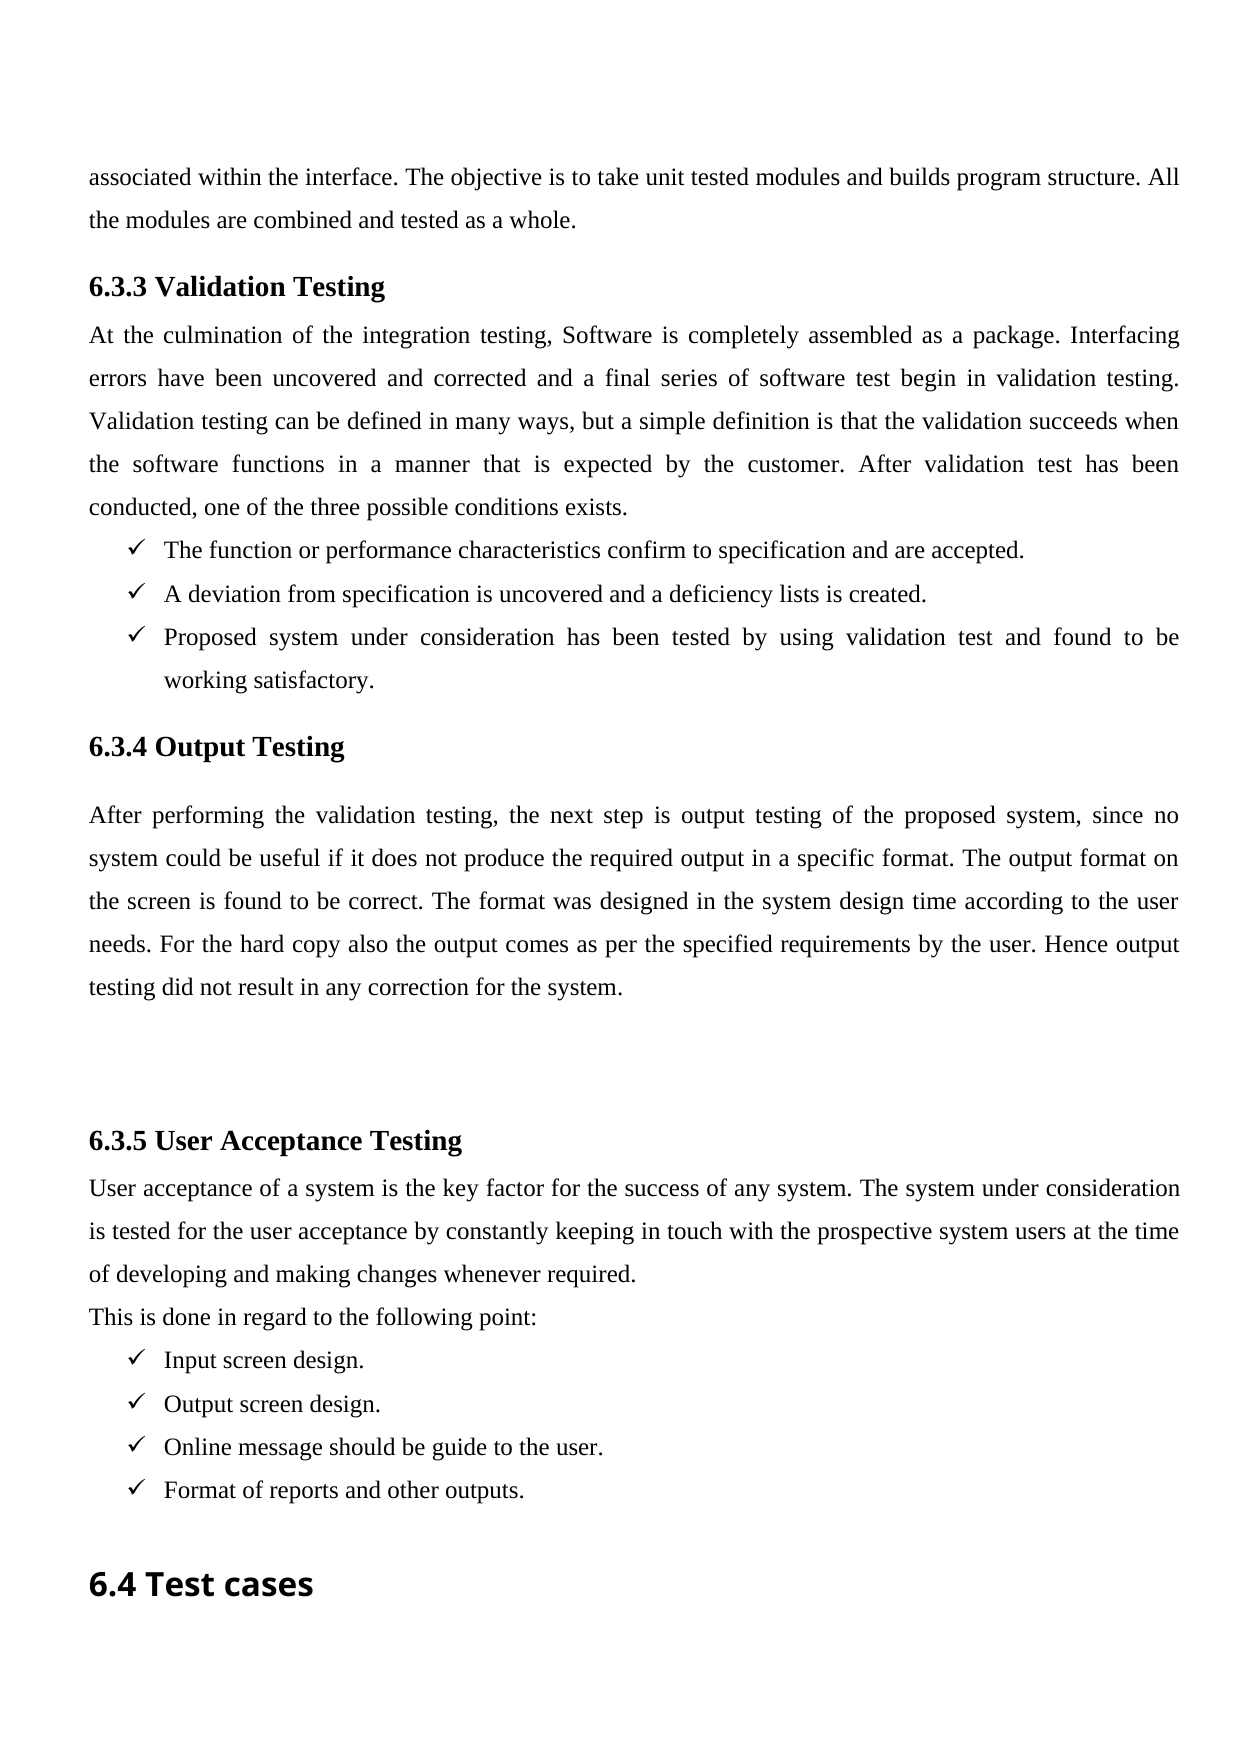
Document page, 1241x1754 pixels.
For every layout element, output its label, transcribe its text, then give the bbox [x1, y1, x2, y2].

text 6.3.4 Output Testing [89, 729, 1181, 762]
text 6.4 Test cases [89, 1561, 1181, 1607]
text 6.3.3 Validation Testing [89, 269, 1181, 303]
text 6.3.5 User Acceptance Testing [89, 1123, 1181, 1156]
list Online message should be guide to the user. [126, 1432, 1181, 1461]
text At the culmination of the integration testing, Software is completely assembled as a package. Interfacing errors have been uncovered and corrected and a final series of software test begin in validation testing. Validation testing can be defined in many ways, but a simple definition is that the validation succeeds when the software functions in a manner that is expected by the customer. After validation test has been conducted, one of the three possible conditions exists. [89, 320, 1181, 521]
text This is done in regard to the following point: [89, 1302, 1181, 1331]
text User acceptance of a system is the key factor for the success of any system. The system under consideration is tested for the user acceptance by constantly keeping in touch with the prospective system users at the time of developing and making changes whenever required. [89, 1173, 1181, 1288]
text After performing the validation testing, the next step is output testing of the proposed system, since no system could be useful if it does not produce the required output in a specific format. The output format on the screen is found to be correct. The format was designed in the system design time according to the user needs. For the hard copy also the output comes as per the specified requirements by the user. Hence output testing did not result in any correction for the system. [89, 800, 1181, 1001]
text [89, 162, 1181, 234]
list Format of reports and other outputs. [126, 1475, 1181, 1504]
list The function or performance characteristics confirm to specification and are accepted. [126, 536, 1181, 564]
list Input screen design. [126, 1346, 1181, 1374]
list Output screen design. [126, 1389, 1181, 1417]
list Proposed system under consideration has been tested by using validation test and found to be working satisfactory. [126, 622, 1181, 694]
list A deviation from specification is uncovered and a deficiency lists is created. [126, 579, 1181, 607]
